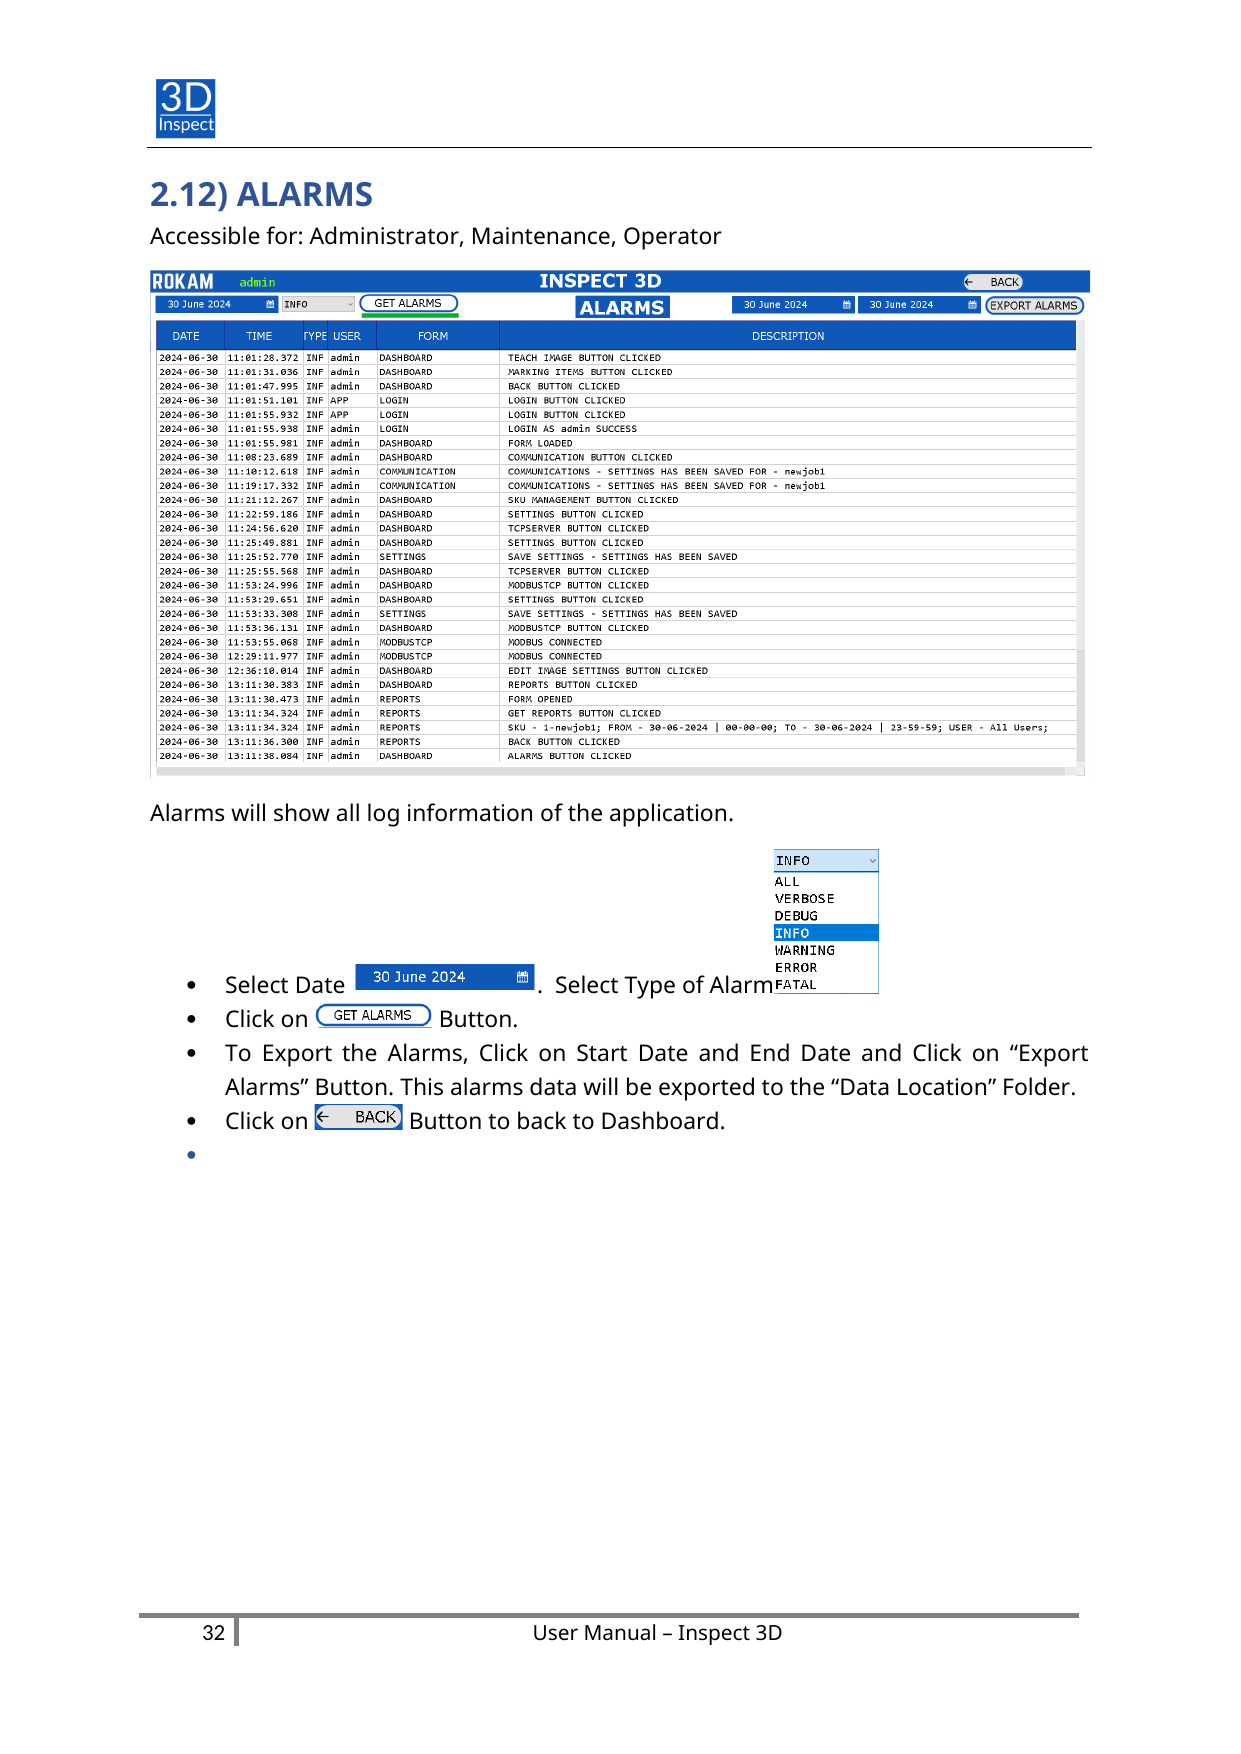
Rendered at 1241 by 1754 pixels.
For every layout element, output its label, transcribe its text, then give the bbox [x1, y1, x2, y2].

list To Export the Alarms, Click on Start Date and End Date and Click on “Export Alarms” Button. This alarms data will be exported to the “Data Location” Folder. [187, 1037, 1090, 1102]
list Select Date . Select Type of Alarm [187, 848, 1090, 1001]
picture [314, 1003, 433, 1028]
picture [314, 1104, 403, 1130]
picture [351, 961, 537, 994]
list Click on Button to back to Dashboard. [187, 1104, 1090, 1137]
picture [150, 270, 1091, 779]
picture [150, 73, 220, 144]
picture [773, 847, 879, 994]
subtitle 2.12) ALARMS [150, 171, 1090, 216]
text Accessible for: Administrator, Maintenance, Operator [150, 220, 1090, 251]
list Click on Button. [187, 1003, 1090, 1034]
text Alarms will show all log information of the application. [150, 797, 1090, 828]
